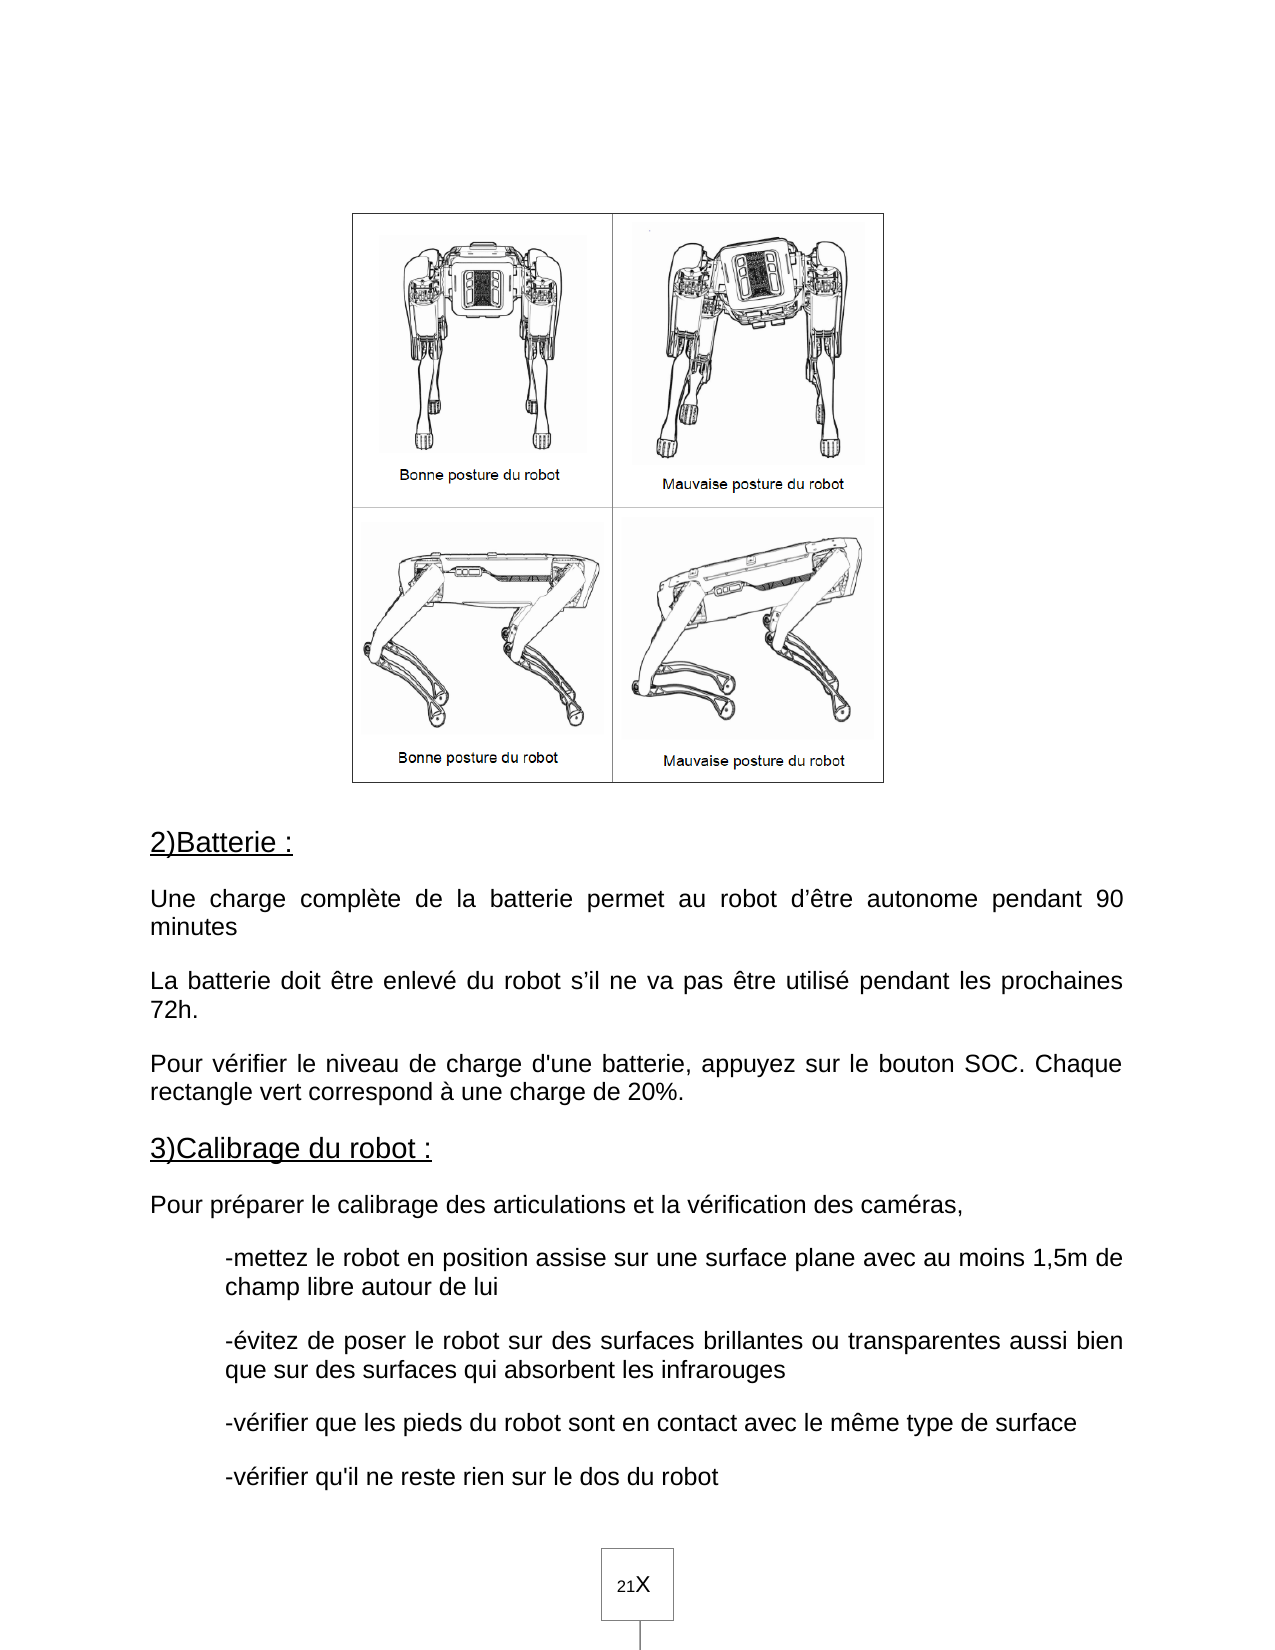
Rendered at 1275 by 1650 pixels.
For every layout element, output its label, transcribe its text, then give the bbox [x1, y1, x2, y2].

text -évitez de poser le robot sur des surfaces brillantes ou transparentes aussi bien que sur des surfaces qui absorbent les infrarouges [225, 1326, 1125, 1383]
text La batterie doit être enlevé du robot s’il ne va pas être utilisé pendant les prochaines 72h. [150, 966, 1125, 1024]
text -mettez le robot en position assise sur une surface plane avec au moins 1,5m de champ libre autour de lui [225, 1243, 1125, 1301]
text Pour préparer le calibrage des articulations et la vérification des caméras, [150, 1190, 1125, 1218]
picture [342, 207, 896, 789]
text 3)Calibrage du robot : [150, 1131, 1125, 1165]
text Pour vérifier le niveau de charge d'une batterie, appuyez sur le bouton SOC. Chaque rectangle vert correspond à une charge de 20%. [150, 1049, 1125, 1106]
text -vérifier qu'il ne reste rien sur le dos du robot [150, 1462, 1125, 1491]
text Une charge complète de la batterie permet au robot d’être autonome pendant 90 minutes [150, 884, 1125, 941]
text 2)Batterie : [150, 825, 1125, 859]
text -vérifier que les pieds du robot sont en contact avec le même type de surface [150, 1408, 1125, 1437]
